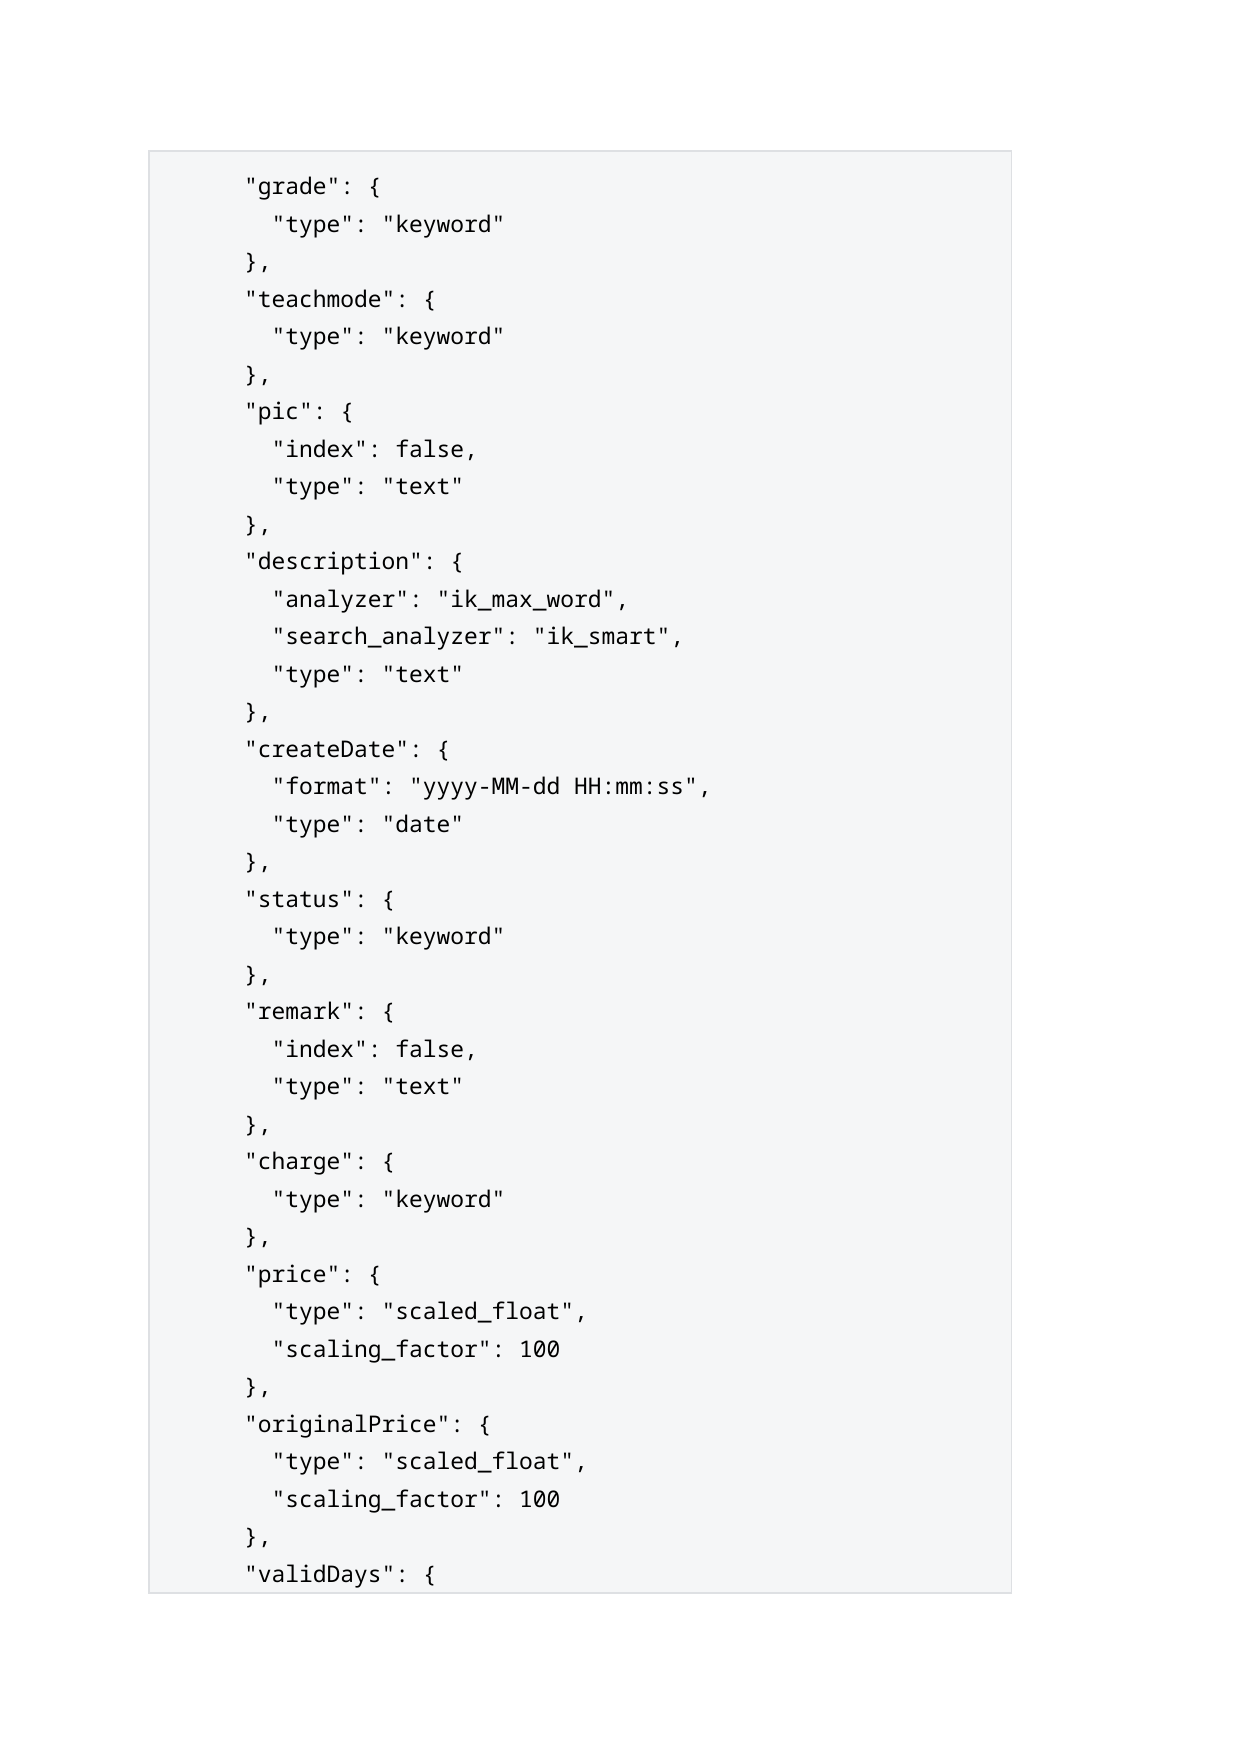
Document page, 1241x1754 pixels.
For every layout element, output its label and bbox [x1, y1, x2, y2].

table_header [150, 152, 1011, 1592]
